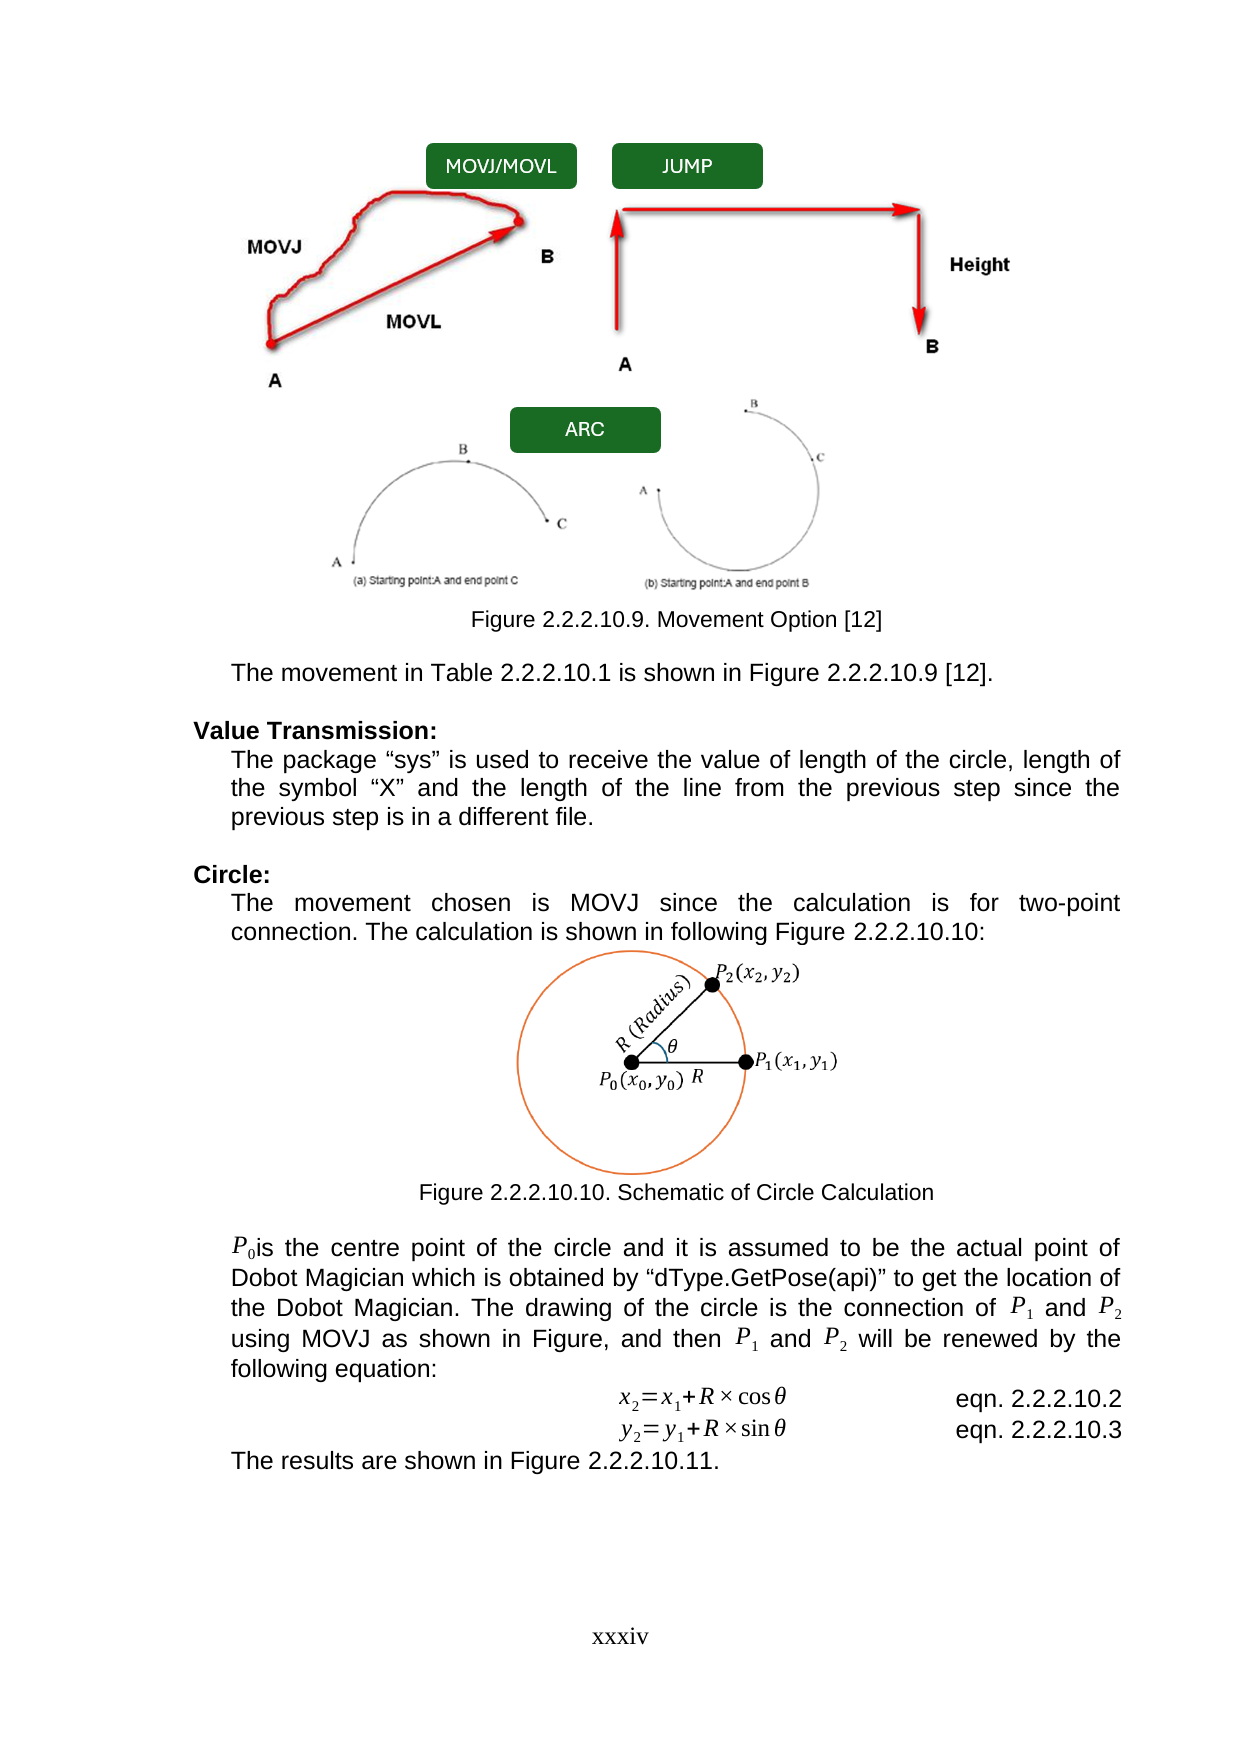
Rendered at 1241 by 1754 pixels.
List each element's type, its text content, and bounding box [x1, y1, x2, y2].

list The movement in Table 2.2.2.10.1 is shown in Figure 2.2.2.10.9 [12]. [231, 658, 1122, 687]
text Value Transmission: [118, 716, 1122, 744]
list eqn. 2.2.2.10.3 [231, 1414, 1122, 1446]
picture [230, 118, 1018, 606]
list Figure 2.2.2.10.10. Schematic of Circle Calculation [231, 1179, 1122, 1205]
list The movement chosen is MOVJ since the calculation is for two-point connection. The calculation is shown in following Figure 2.2.2.10.10: [231, 888, 1122, 946]
list is the centre point of the circle and it is assumed to be the actual point of Dobot Magician which is obtained by “dType.GetPose(api)” to get the location of the Dobot Magician. The drawing of the circle is the connection of and using MOVJ as shown in Figure, and then and will be renewed by the following equation: [231, 1231, 1122, 1383]
picture [513, 945, 840, 1179]
text Circle: [118, 859, 1122, 888]
list The package “sys” is used to receive the value of length of the circle, length of the symbol “X” and the length of the line from the previous step since the previous step is in a different file. [231, 744, 1122, 831]
list eqn. 2.2.2.10.2 [231, 1383, 1122, 1414]
list Figure 2.2.2.10.9. Movement Option [12] [231, 606, 1122, 632]
list The results are shown in Figure 2.2.2.10.11. [231, 1446, 1122, 1474]
